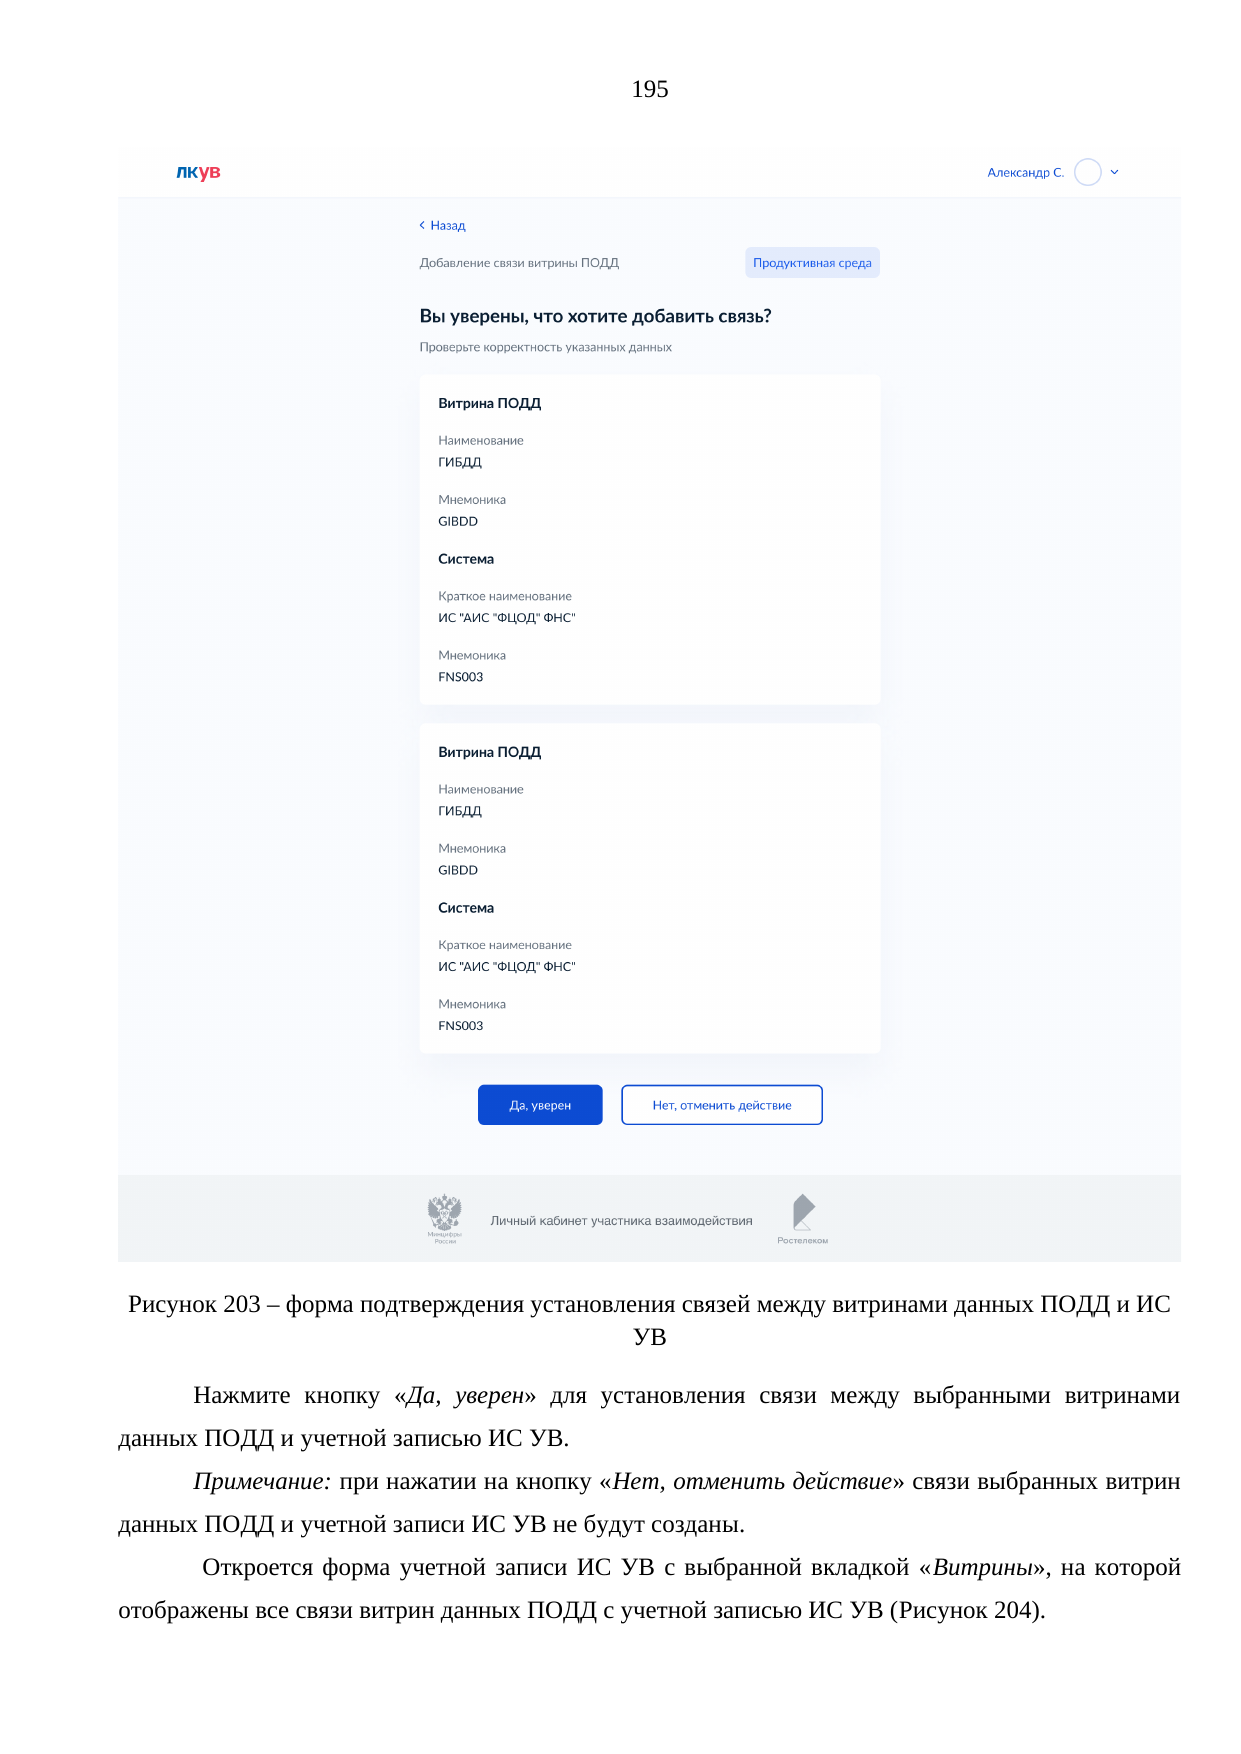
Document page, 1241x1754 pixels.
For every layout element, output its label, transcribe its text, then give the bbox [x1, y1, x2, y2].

text Нажмите кнопку «Да, уверен» для установления связи между выбранными витринами данных ПОДД и учетной записью ИС УВ. [118, 1380, 1181, 1452]
text Примечание: при нажатии на кнопку «Нет, отменить действие» связи выбранных витрин данных ПОДД и учетной записи ИС УВ не будут созданы. [118, 1466, 1181, 1538]
picture [118, 147, 1182, 1262]
text Откроется форма учетной записи ИС УВ с выбранной вкладкой «Витрины», на которой отображены все связи витрин данных ПОДД с учетной записью ИС УВ (Рисунок 204). [118, 1552, 1181, 1624]
